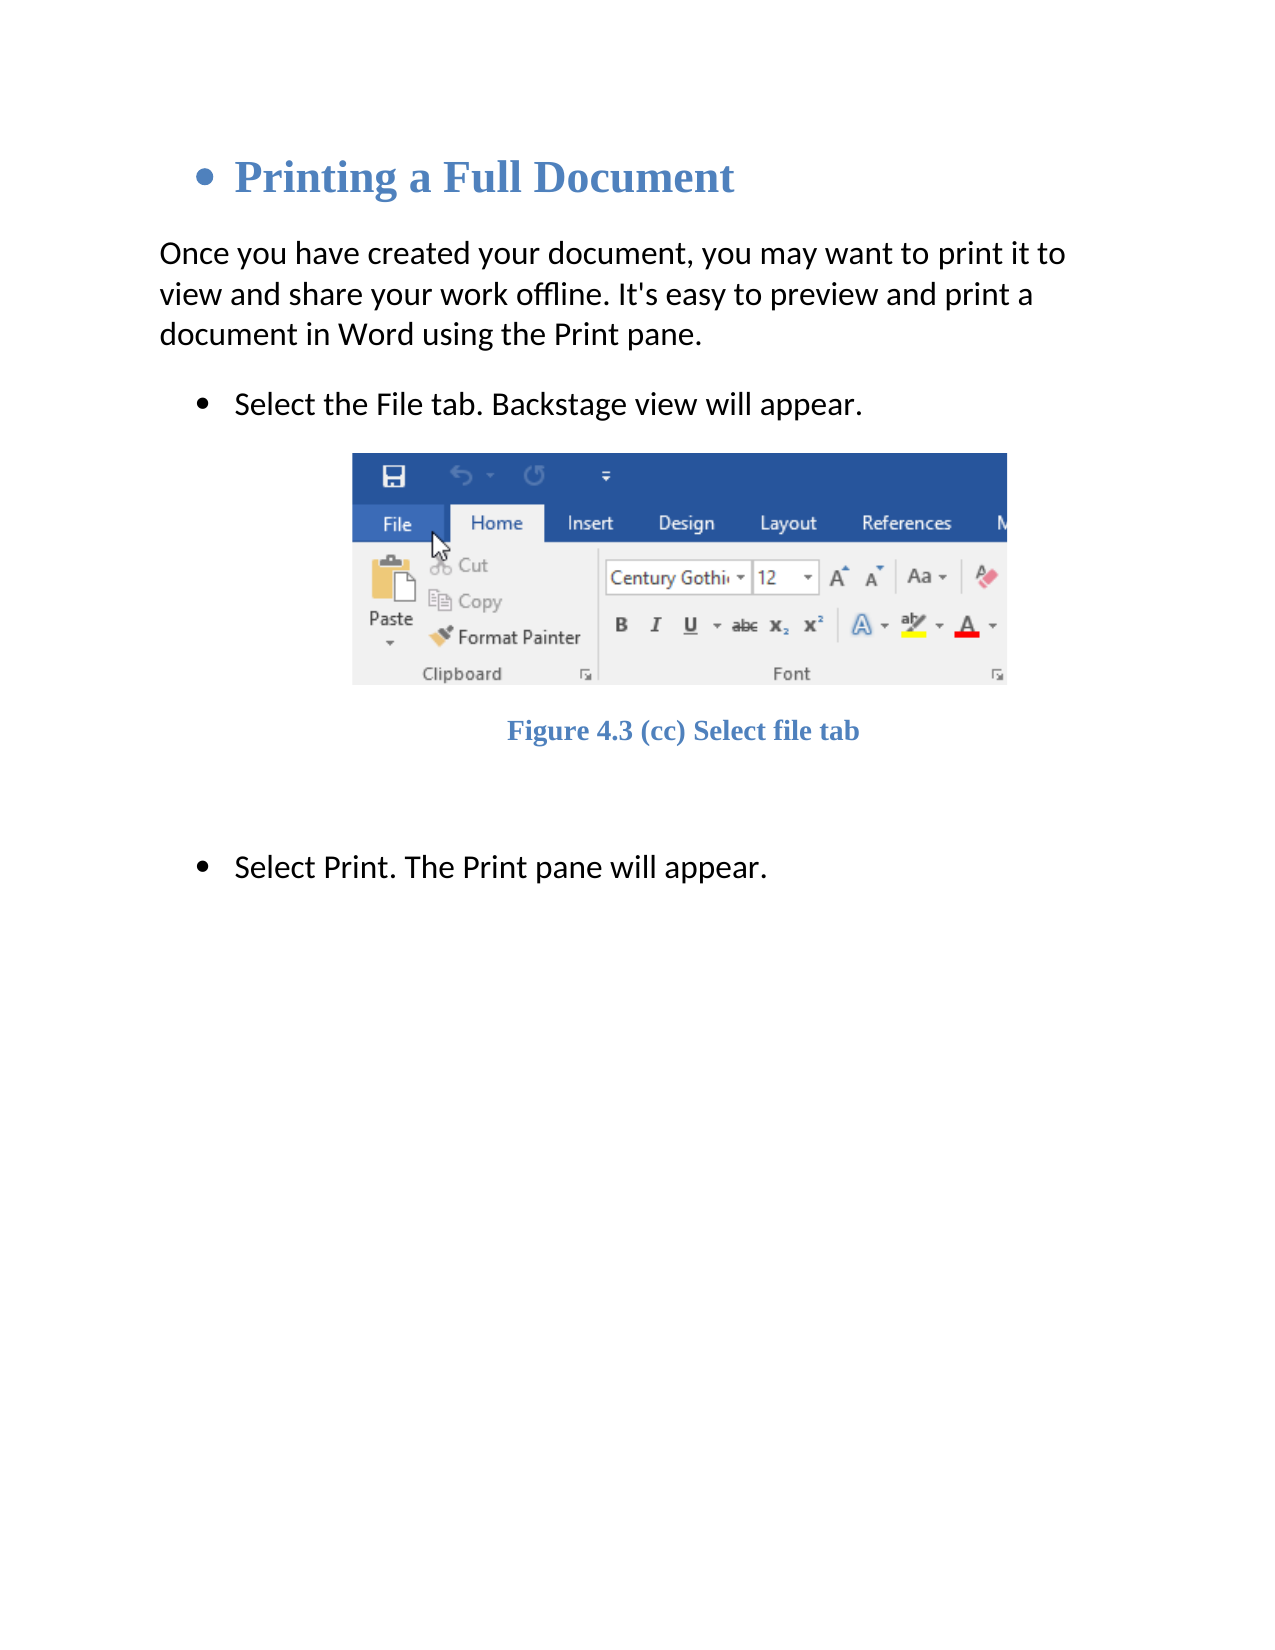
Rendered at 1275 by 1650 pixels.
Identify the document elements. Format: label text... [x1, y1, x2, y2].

list Select Print. The Print pane will appear. [197, 846, 1125, 887]
text Figure 4.3 (cc) Select file tab [234, 713, 1125, 747]
text Once you have created your document, you may want to print it to view and share your work offline. It's easy to preview and print a document in Word using the Print pane. [159, 232, 1125, 354]
list Printing a Full Document [197, 150, 1125, 203]
picture [352, 453, 1008, 685]
list Select the File tab. Backstage view will appear. [197, 383, 1125, 424]
